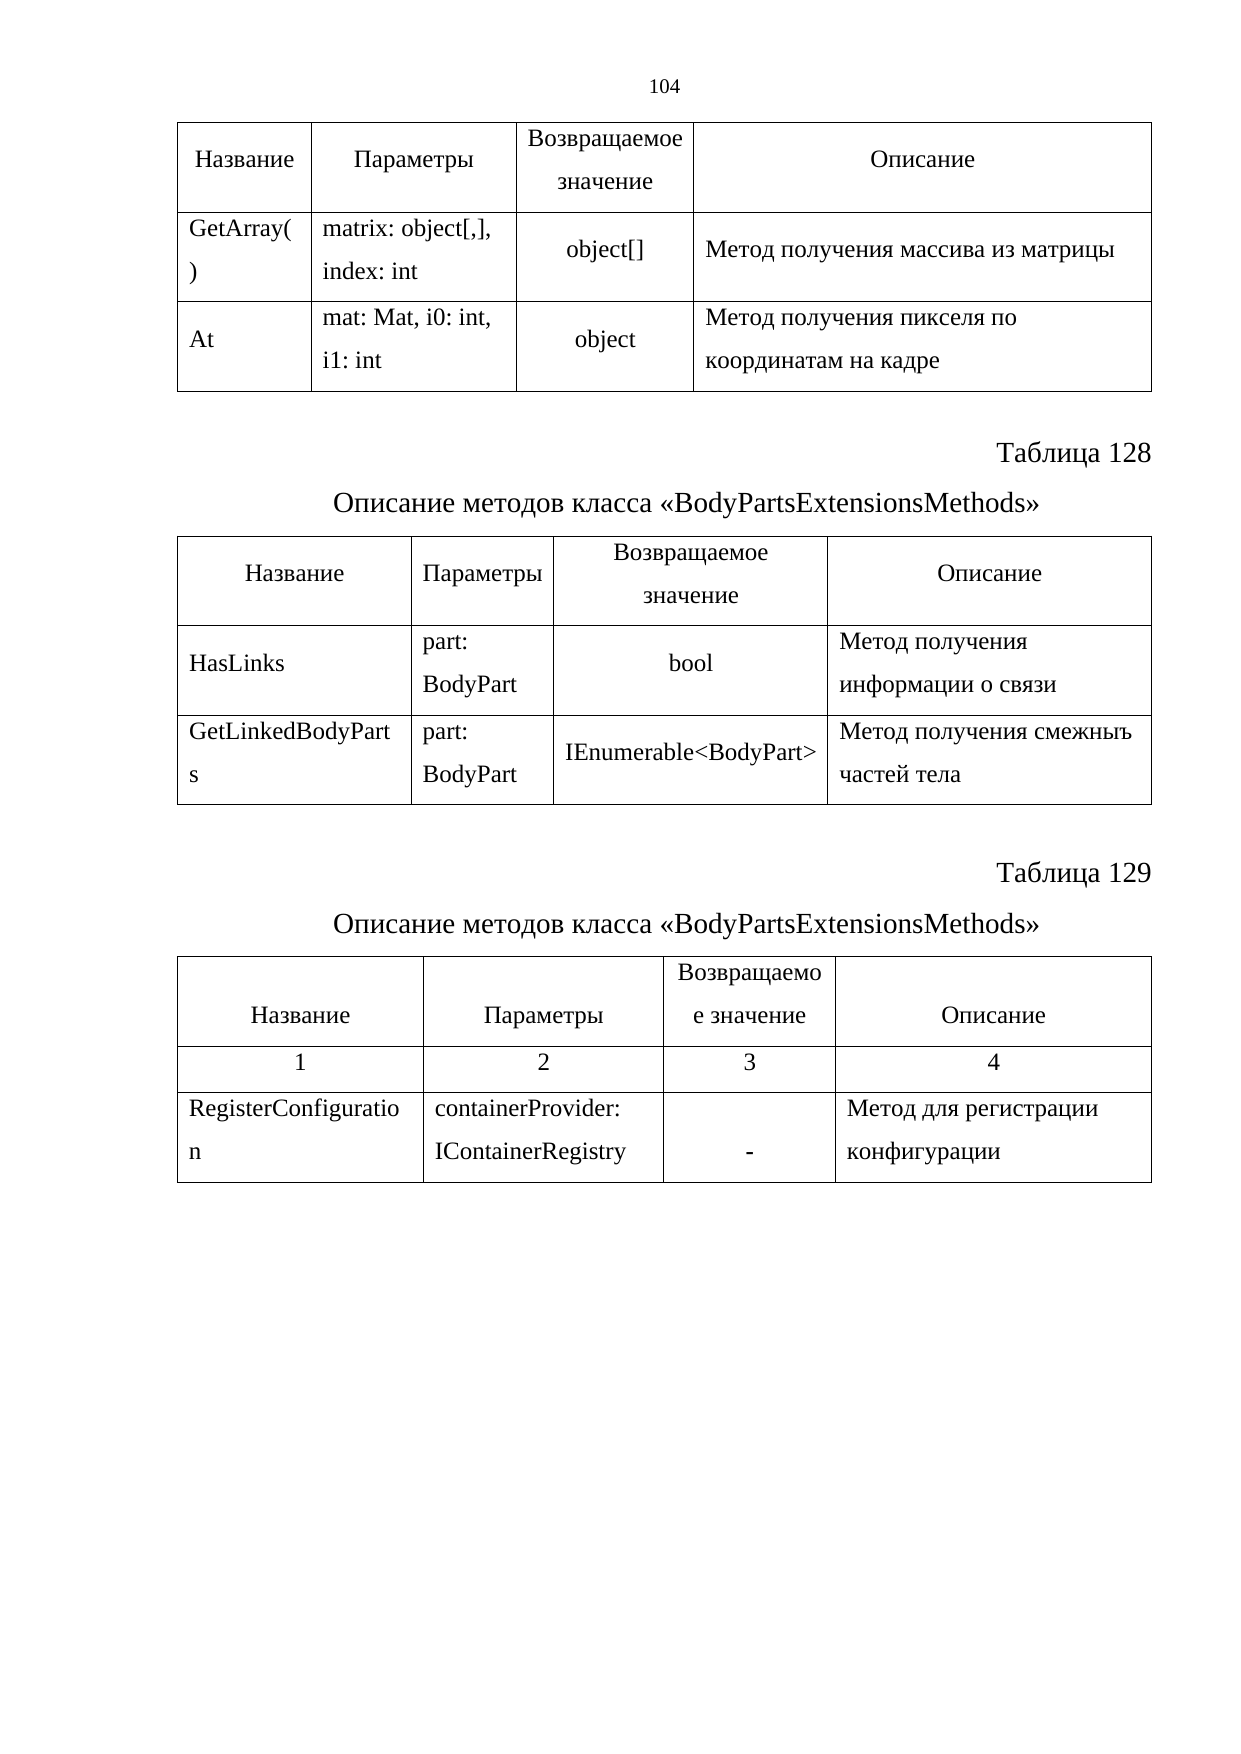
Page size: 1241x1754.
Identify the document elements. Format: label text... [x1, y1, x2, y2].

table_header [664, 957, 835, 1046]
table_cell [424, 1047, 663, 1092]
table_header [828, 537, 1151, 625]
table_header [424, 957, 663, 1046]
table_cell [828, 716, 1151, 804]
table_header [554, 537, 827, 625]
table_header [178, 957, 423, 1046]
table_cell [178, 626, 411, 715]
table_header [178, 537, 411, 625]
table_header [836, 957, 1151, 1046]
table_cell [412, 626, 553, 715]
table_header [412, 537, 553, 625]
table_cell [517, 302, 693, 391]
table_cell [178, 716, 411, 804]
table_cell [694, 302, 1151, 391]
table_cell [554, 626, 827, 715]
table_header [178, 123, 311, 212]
text Таблица 128 [177, 435, 1152, 468]
text Описание методов класса «BodyPartsExtensionsMethods» [177, 906, 1152, 939]
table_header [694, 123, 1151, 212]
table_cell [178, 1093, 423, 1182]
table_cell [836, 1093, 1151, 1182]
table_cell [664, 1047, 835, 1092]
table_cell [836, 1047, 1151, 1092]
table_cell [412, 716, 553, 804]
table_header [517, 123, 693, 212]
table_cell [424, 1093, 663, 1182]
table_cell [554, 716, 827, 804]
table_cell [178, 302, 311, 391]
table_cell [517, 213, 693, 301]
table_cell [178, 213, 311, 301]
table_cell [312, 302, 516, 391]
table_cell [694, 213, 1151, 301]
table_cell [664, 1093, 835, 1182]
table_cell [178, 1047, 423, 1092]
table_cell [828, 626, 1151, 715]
text Таблица 129 [177, 856, 1152, 889]
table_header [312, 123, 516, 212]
text Описание методов класса «BodyPartsExtensionsMethods» [177, 485, 1152, 519]
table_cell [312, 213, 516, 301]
